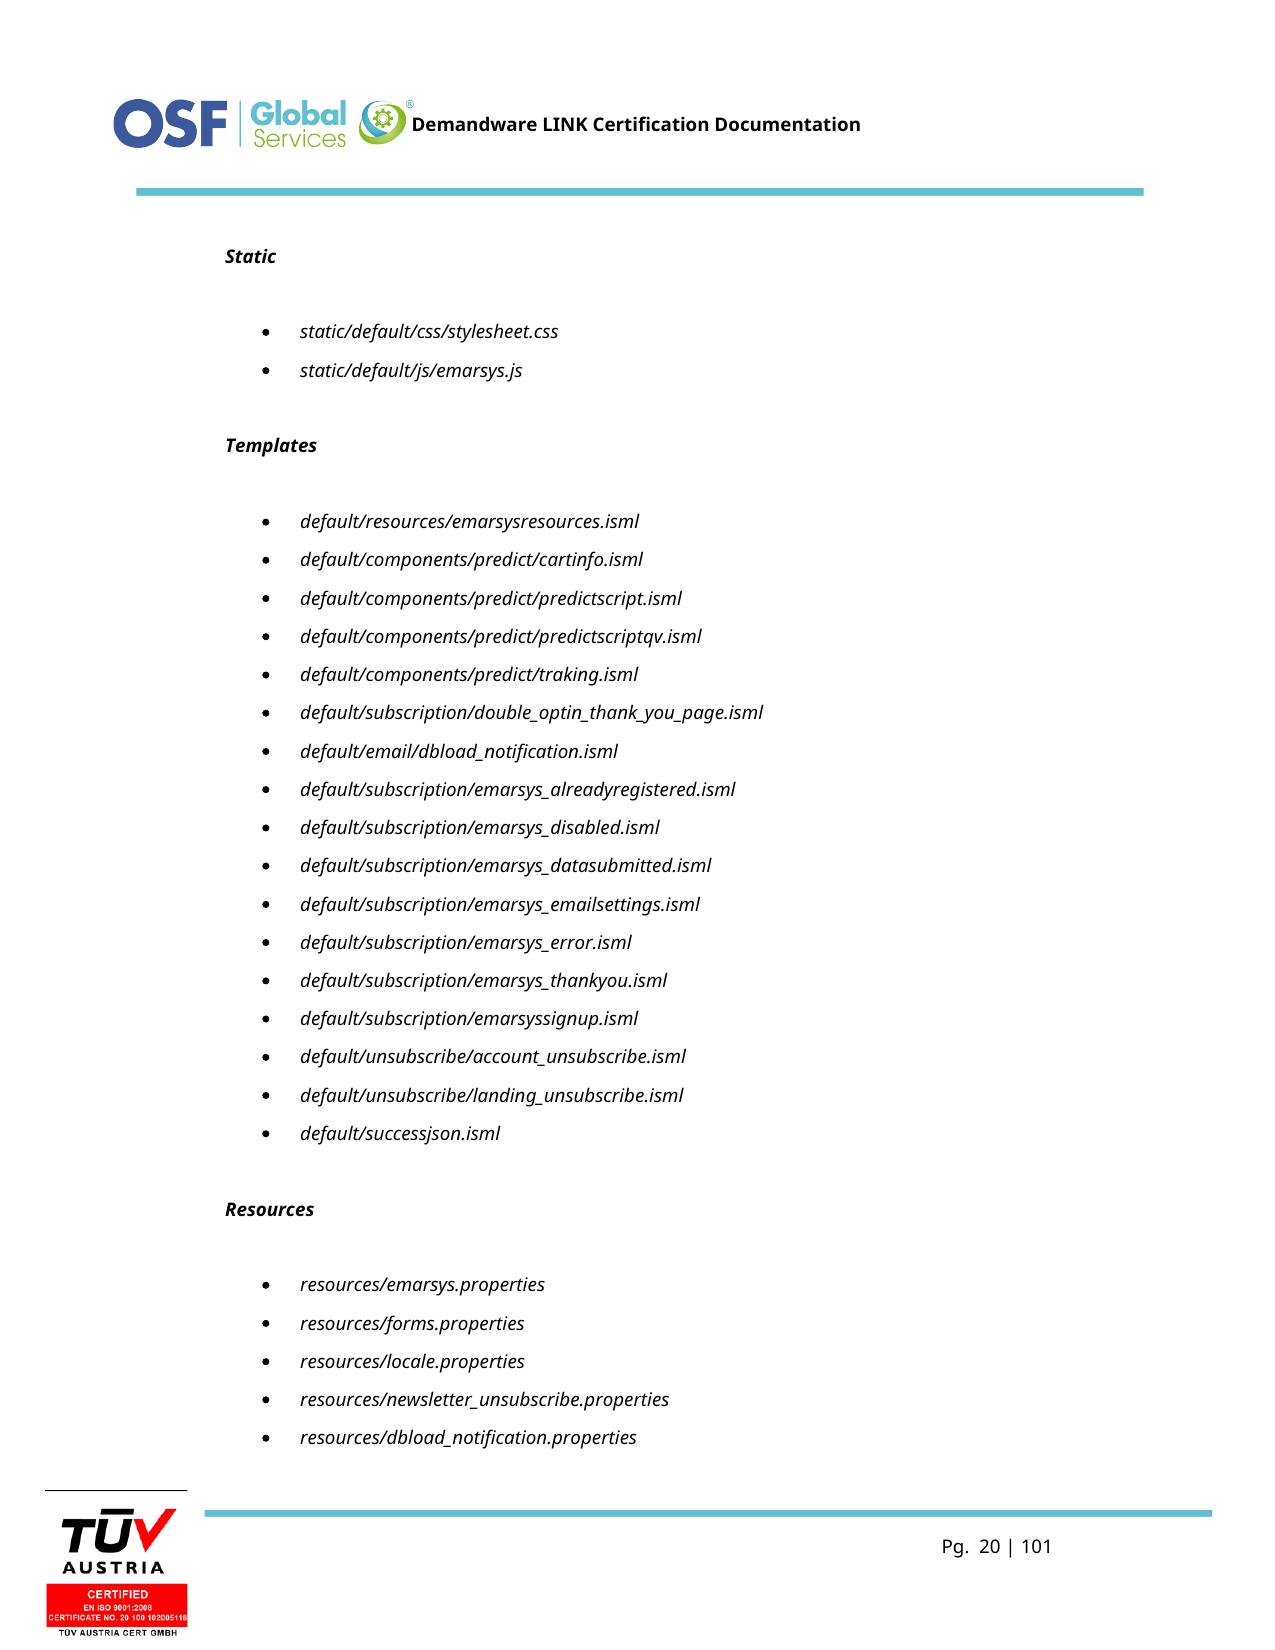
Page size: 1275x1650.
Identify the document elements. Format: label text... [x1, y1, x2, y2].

list resources/emarsys.properties [262, 1272, 1087, 1297]
picture [136, 188, 1144, 196]
list static/default/js/emarsys.js [262, 357, 1087, 383]
list resources/locale.properties [262, 1348, 1087, 1374]
text Resources [225, 1196, 1087, 1221]
list default/successjson.isml [262, 1120, 1087, 1146]
text Templates [225, 433, 1087, 458]
list resources/newsletter_unsubscribe.properties [262, 1386, 1087, 1412]
list default/unsubscribe/account_unsubscribe.isml [262, 1044, 1087, 1069]
list default/subscription/emarsys_emailsettings.isml [262, 891, 1087, 916]
list default/subscription/double_optin_thank_you_page.isml [262, 700, 1087, 725]
list default/components/predict/predictscriptqv.isml [262, 623, 1087, 649]
list default/subscription/emarsys_datasubmitted.isml [262, 853, 1087, 878]
list default/subscription/emarsyssignup.isml [262, 1006, 1087, 1031]
picture [43, 1490, 187, 1634]
list default/components/predict/cartinfo.isml [262, 547, 1087, 572]
list resources/forms.properties [262, 1310, 1087, 1335]
picture [113, 99, 414, 148]
list default/resources/emarsysresources.isml [262, 508, 1087, 534]
list default/subscription/emarsys_alreadyregistered.isml [262, 776, 1087, 802]
list static/default/css/stylesheet.css [262, 319, 1087, 344]
list default/email/dbload_notification.isml [262, 738, 1087, 763]
list default/components/predict/predictscript.isml [262, 585, 1087, 611]
list default/subscription/emarsys_thankyou.isml [262, 967, 1087, 993]
picture [204, 1510, 1212, 1517]
text Static [225, 243, 1087, 269]
list default/components/predict/traking.isml [262, 661, 1087, 687]
list default/subscription/emarsys_error.isml [262, 929, 1087, 954]
list default/unsubscribe/landing_unsubscribe.isml [262, 1082, 1087, 1107]
list default/subscription/emarsys_disabled.isml [262, 814, 1087, 840]
list resources/dbload_notification.properties [262, 1424, 1087, 1488]
